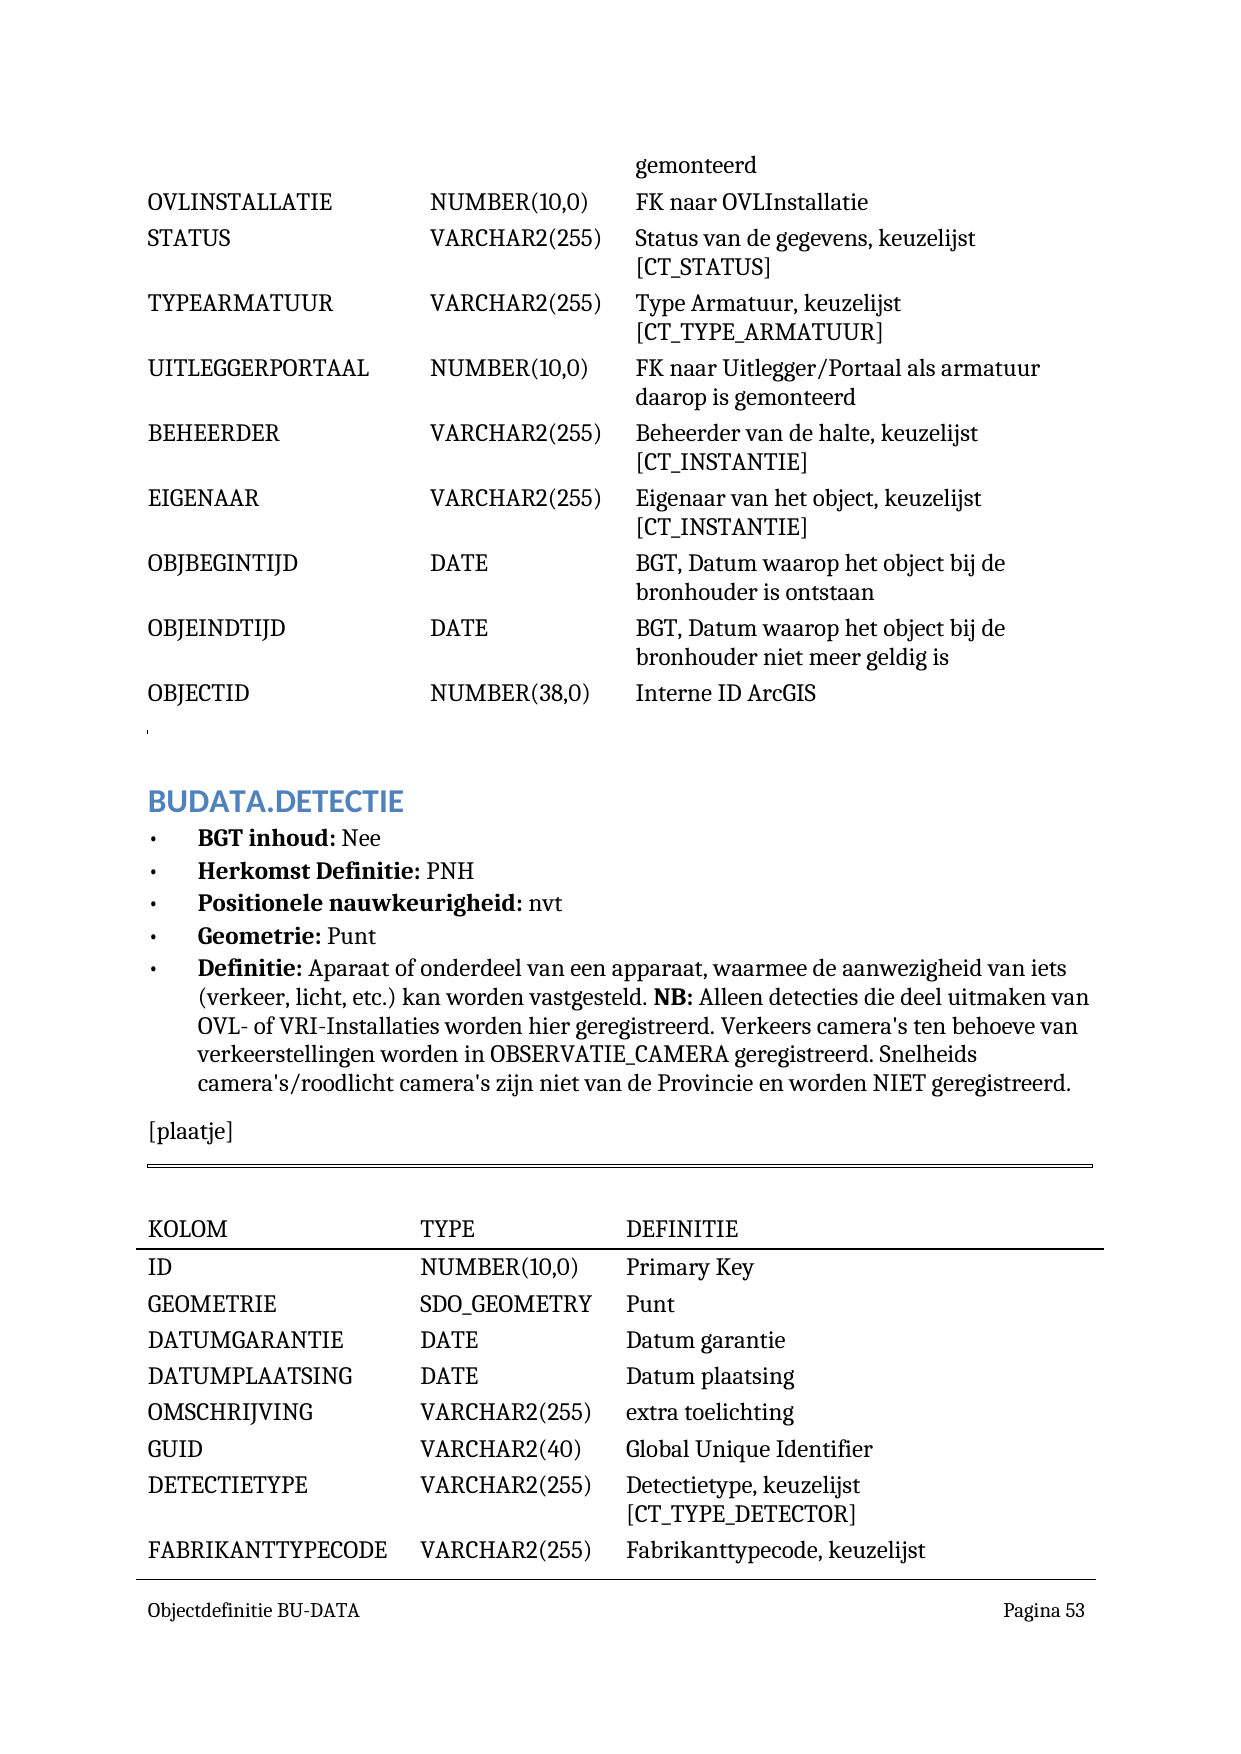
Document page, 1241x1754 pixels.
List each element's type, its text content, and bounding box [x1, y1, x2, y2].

list BGT inhoud: Nee [148, 824, 1093, 853]
list Positionele nauwkeurigheid: nvt [148, 889, 1093, 918]
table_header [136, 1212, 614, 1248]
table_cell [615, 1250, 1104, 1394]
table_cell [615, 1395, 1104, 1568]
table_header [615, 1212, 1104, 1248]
text [plaatje] [148, 1117, 1093, 1145]
list Geometrie: Punt [148, 922, 1093, 950]
subtitle BUDATA.DETECTIE [148, 780, 1093, 820]
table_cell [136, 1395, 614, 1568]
list Herkomst Definitie: PNH [148, 857, 1093, 885]
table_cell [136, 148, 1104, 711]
list Definitie: Aparaat of onderdeel van een apparaat, waarmee de aanwezigheid van iets (verkeer, licht, etc.) kan worden vastgesteld. NB: Alleen detecties die deel uitmaken van OVL- of VRI-Installaties worden hier geregistreerd. Verkeers camera's ten behoeve van verkeerstellingen worden in OBSERVATIE_CAMERA geregistreerd. Snelheids camera's/roodlicht camera's zijn niet van de Provincie en worden NIET geregistreerd. [148, 954, 1093, 1098]
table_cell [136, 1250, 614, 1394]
